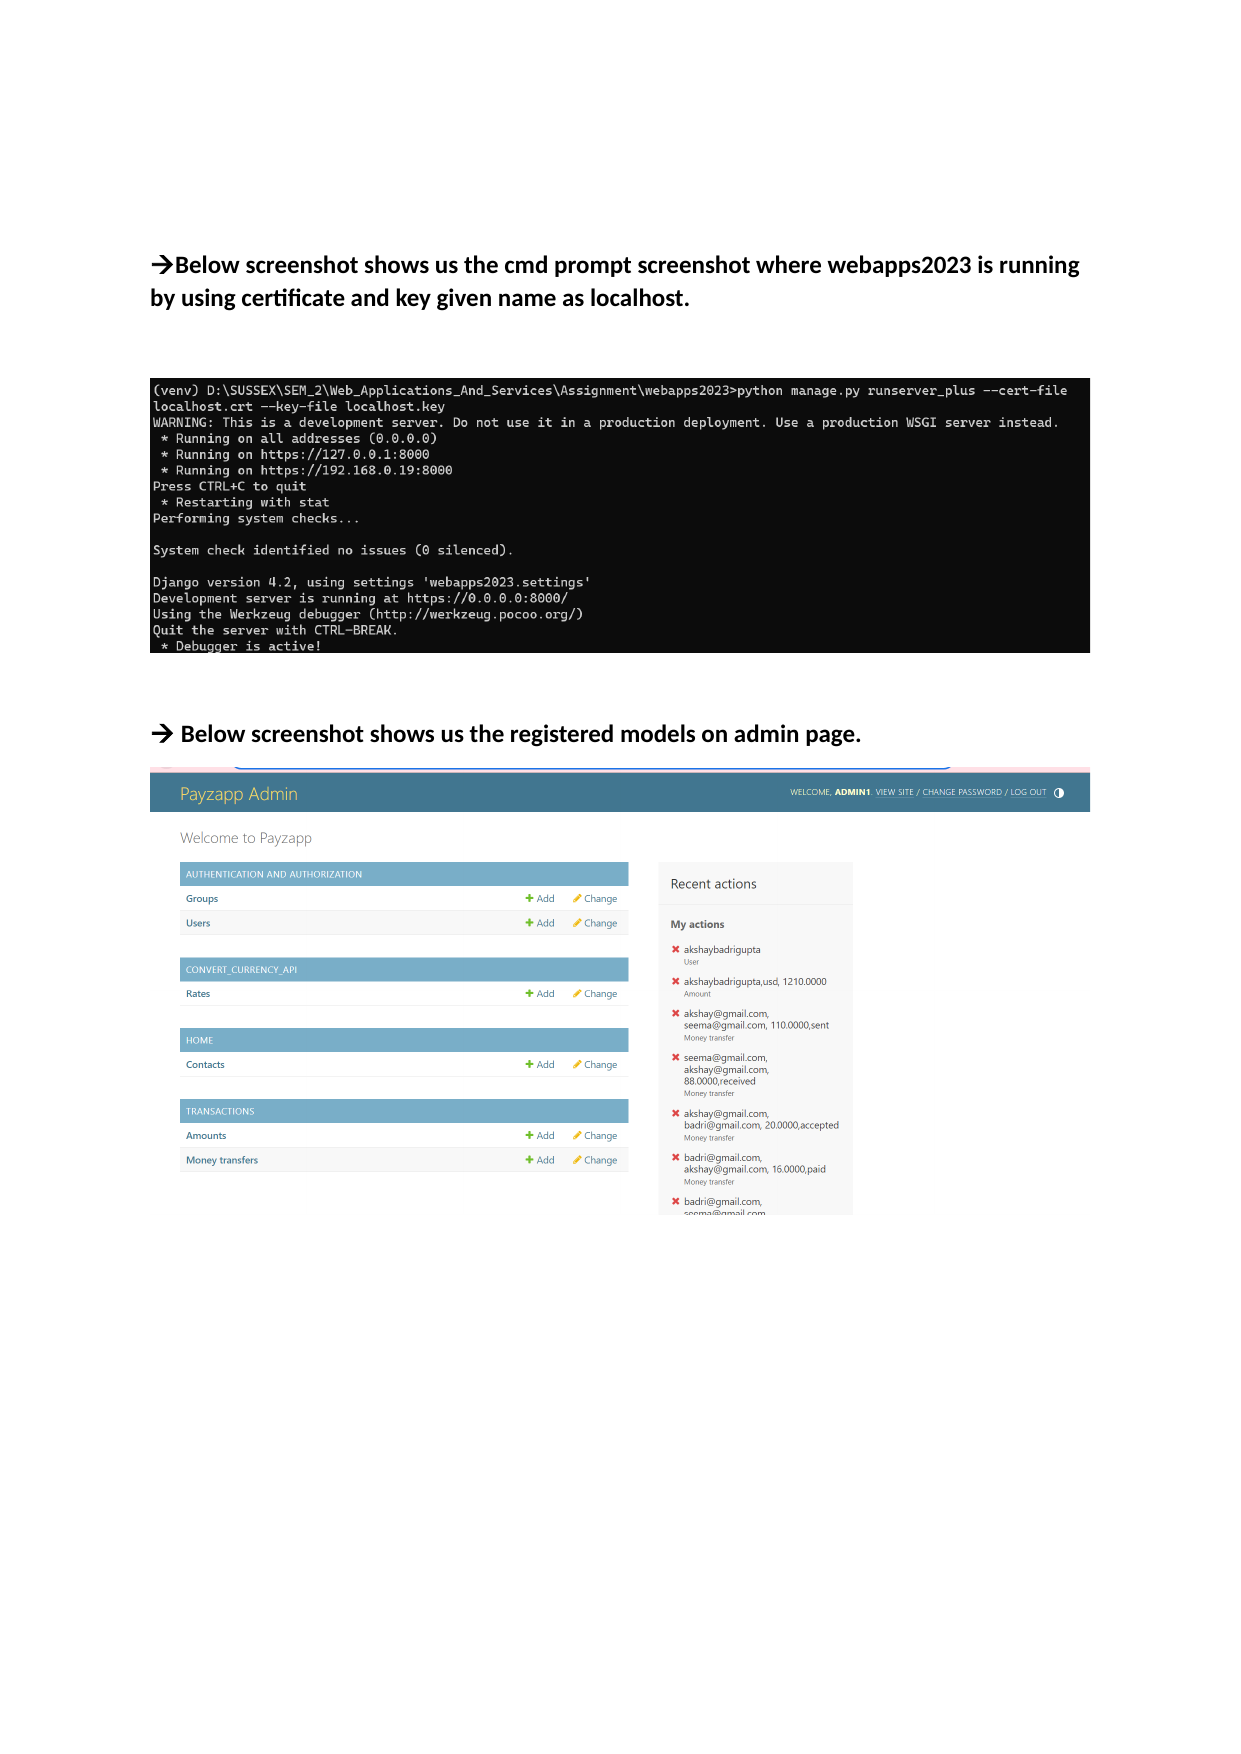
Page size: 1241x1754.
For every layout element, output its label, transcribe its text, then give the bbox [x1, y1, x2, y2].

text Below screenshot shows us the cmd prompt screenshot where webapps2023 is running by using certificate and key given name as localhost. [150, 249, 1090, 313]
picture [150, 767, 1091, 1215]
picture [150, 378, 1091, 653]
text Below screenshot shows us the registered models on admin page. [150, 718, 1090, 748]
